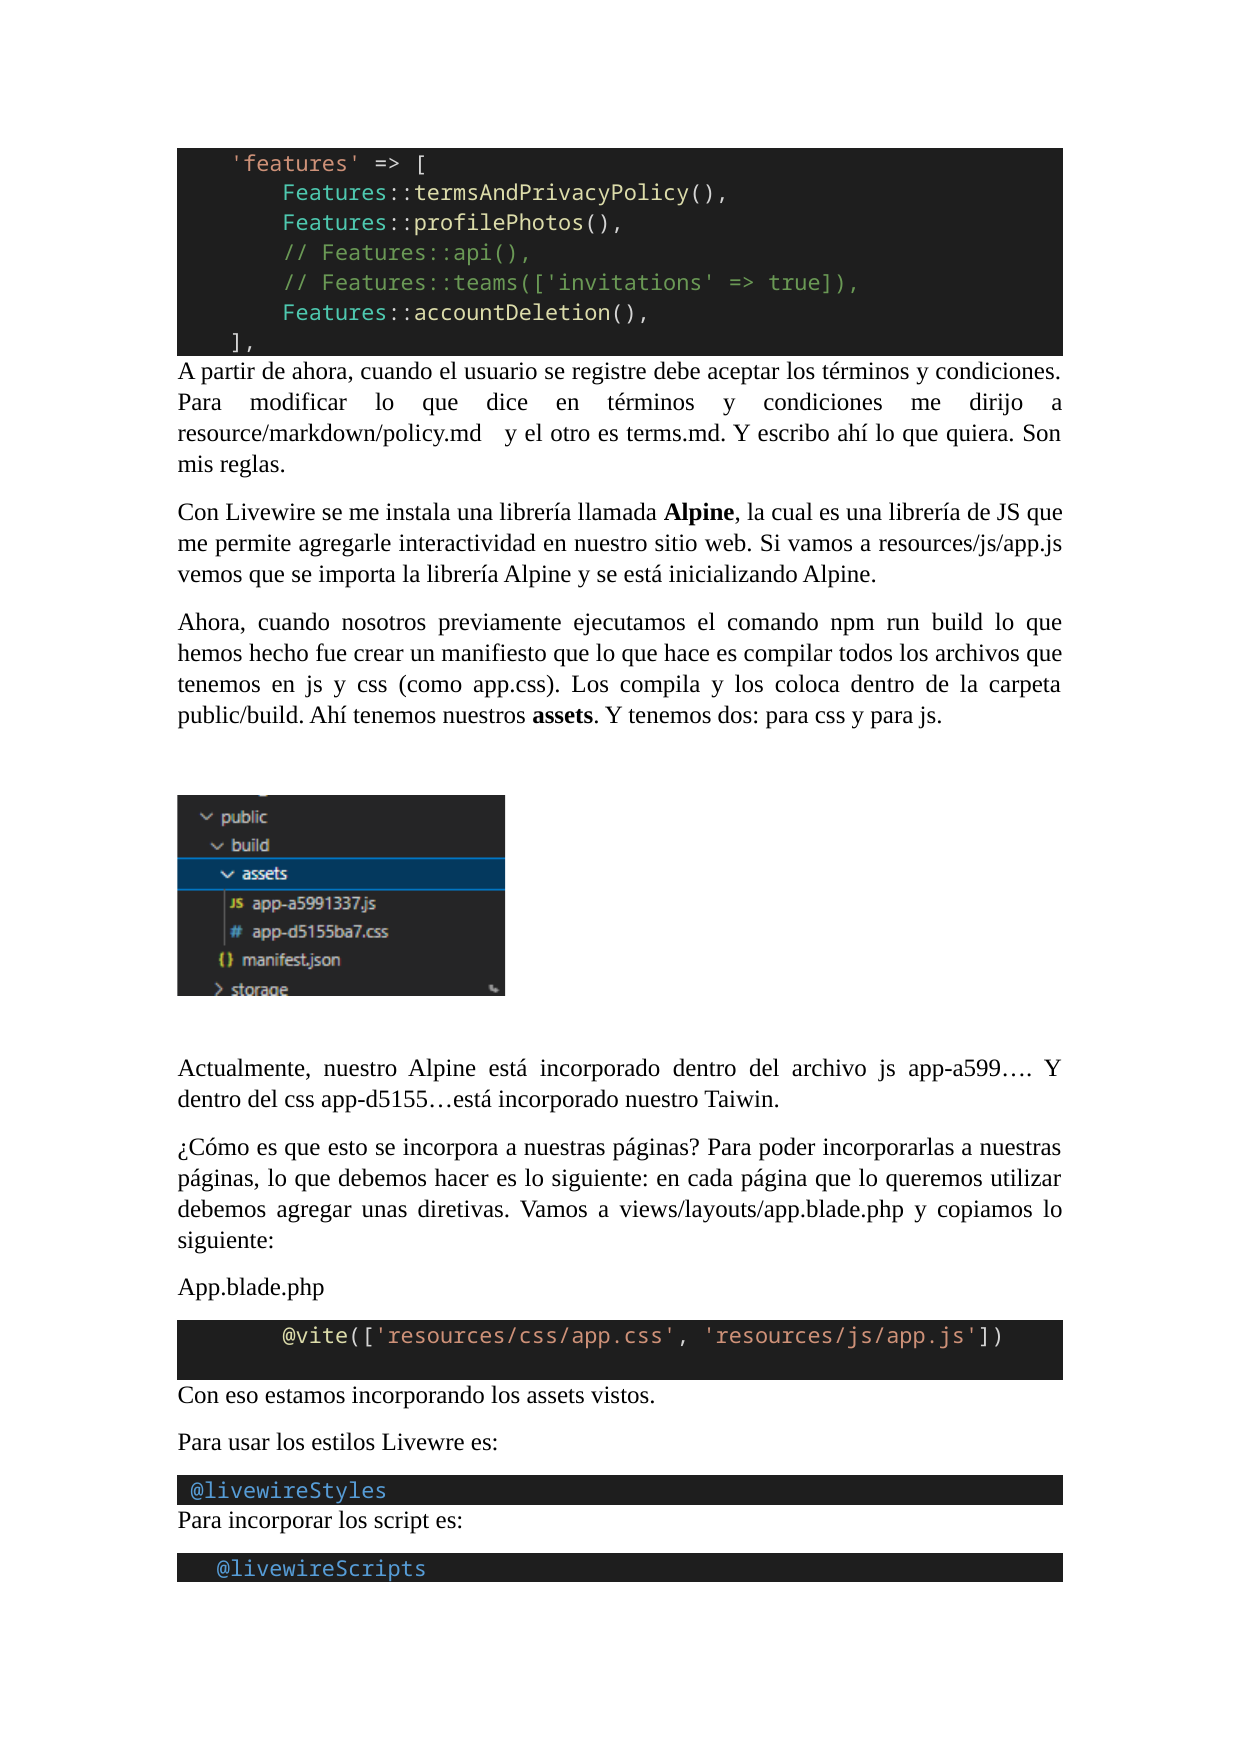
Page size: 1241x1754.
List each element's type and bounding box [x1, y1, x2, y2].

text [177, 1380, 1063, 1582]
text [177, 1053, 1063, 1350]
picture [177, 795, 506, 996]
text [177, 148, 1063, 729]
